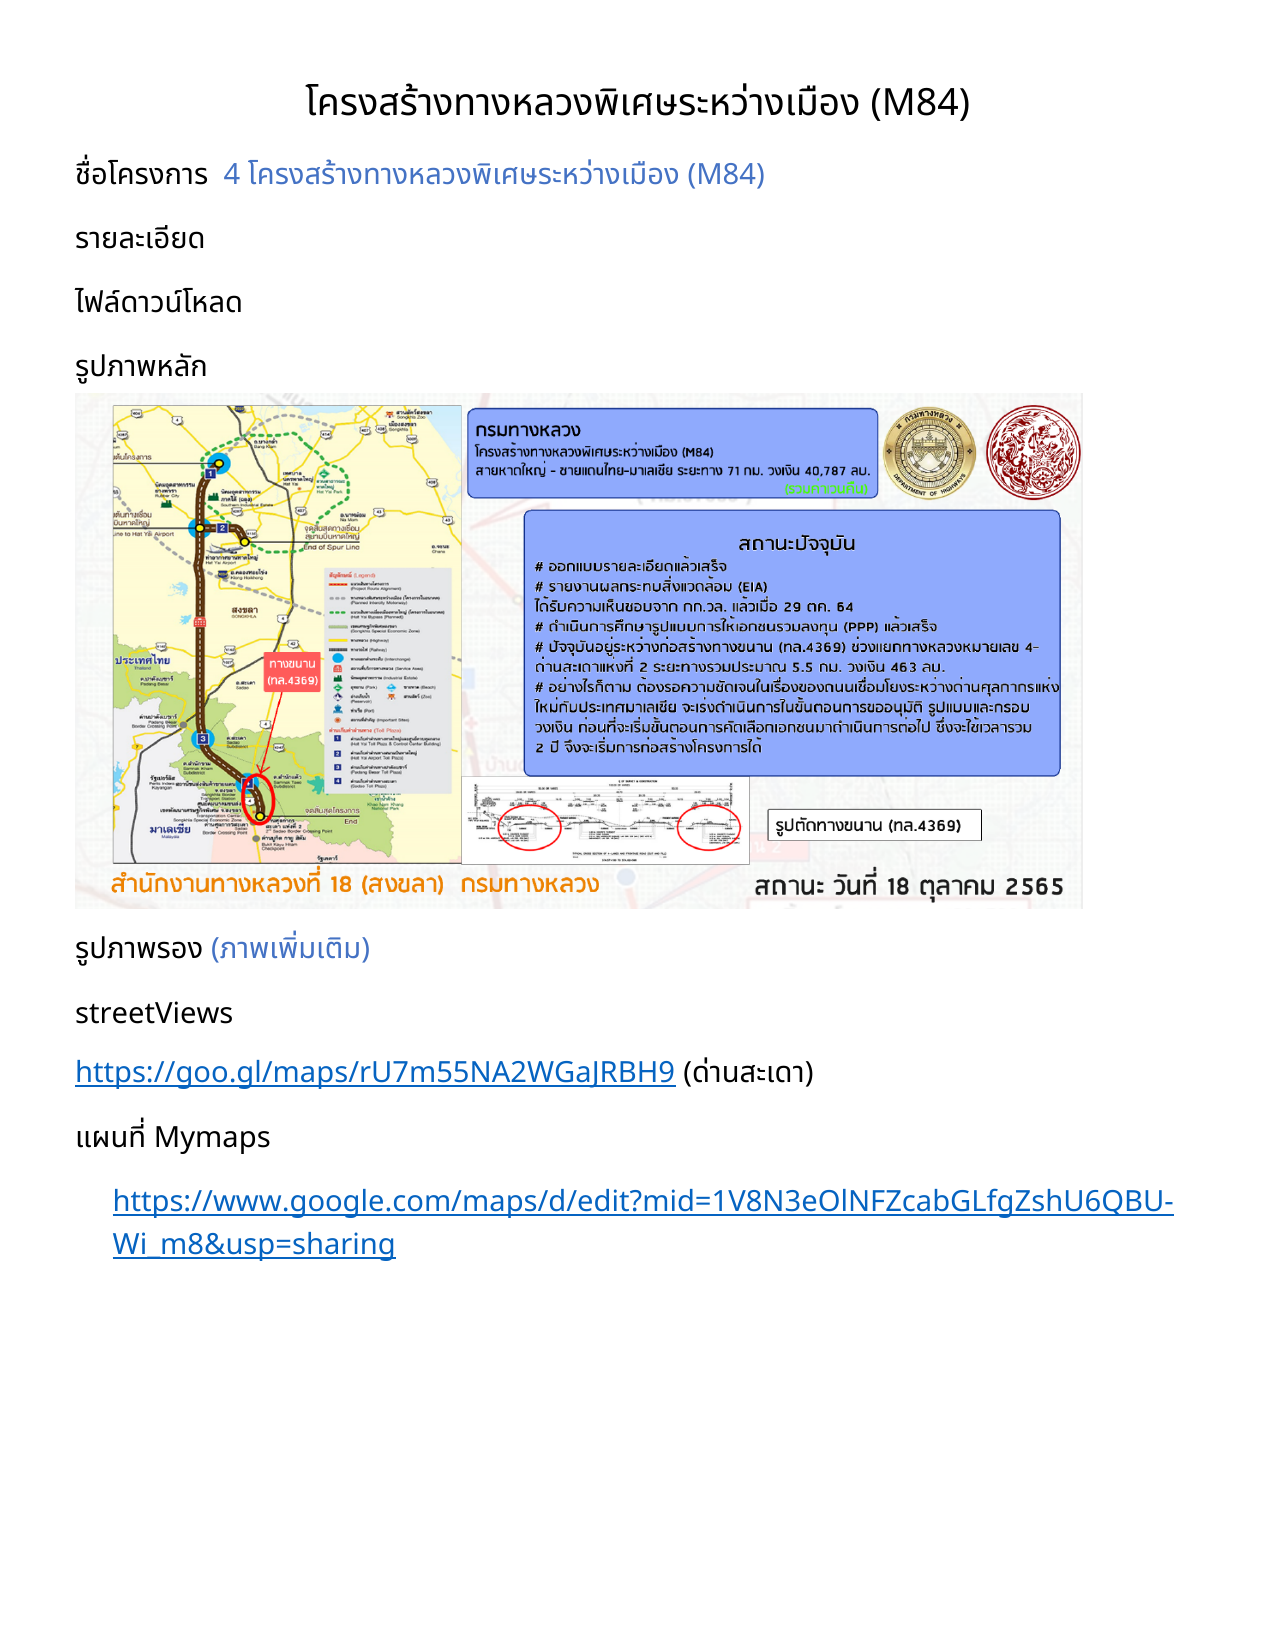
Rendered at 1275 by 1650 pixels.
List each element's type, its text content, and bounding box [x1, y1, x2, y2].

text https://www.google.com/maps/d/edit?mid=1V8N3eOlNFZcabGLfgZshU6QBU-Wi_m8&usp=sharing [112, 1181, 1200, 1263]
text โครงสร้างทางหลวงพิเศษระหว่างเมือง (M84) [75, 75, 1200, 132]
text streetViews [75, 992, 1200, 1032]
text https://goo.gl/maps/rU7m55NA2WGaJRBH9 (ด่านสะเดา) [75, 1052, 1200, 1096]
text ไฟล์ดาวน์โหลด [75, 282, 1200, 326]
text รายละเอียด [75, 218, 1200, 262]
text แผนที่ Mymaps [75, 1116, 1200, 1161]
picture [75, 393, 1083, 909]
text รูปภาพรอง (ภาพเพิ่มเติม) [75, 928, 1200, 972]
text ชื่อโครงการ 4 โครงสร้างทางหลวงพิเศษระหว่างเมือง (M84) [75, 153, 1200, 197]
